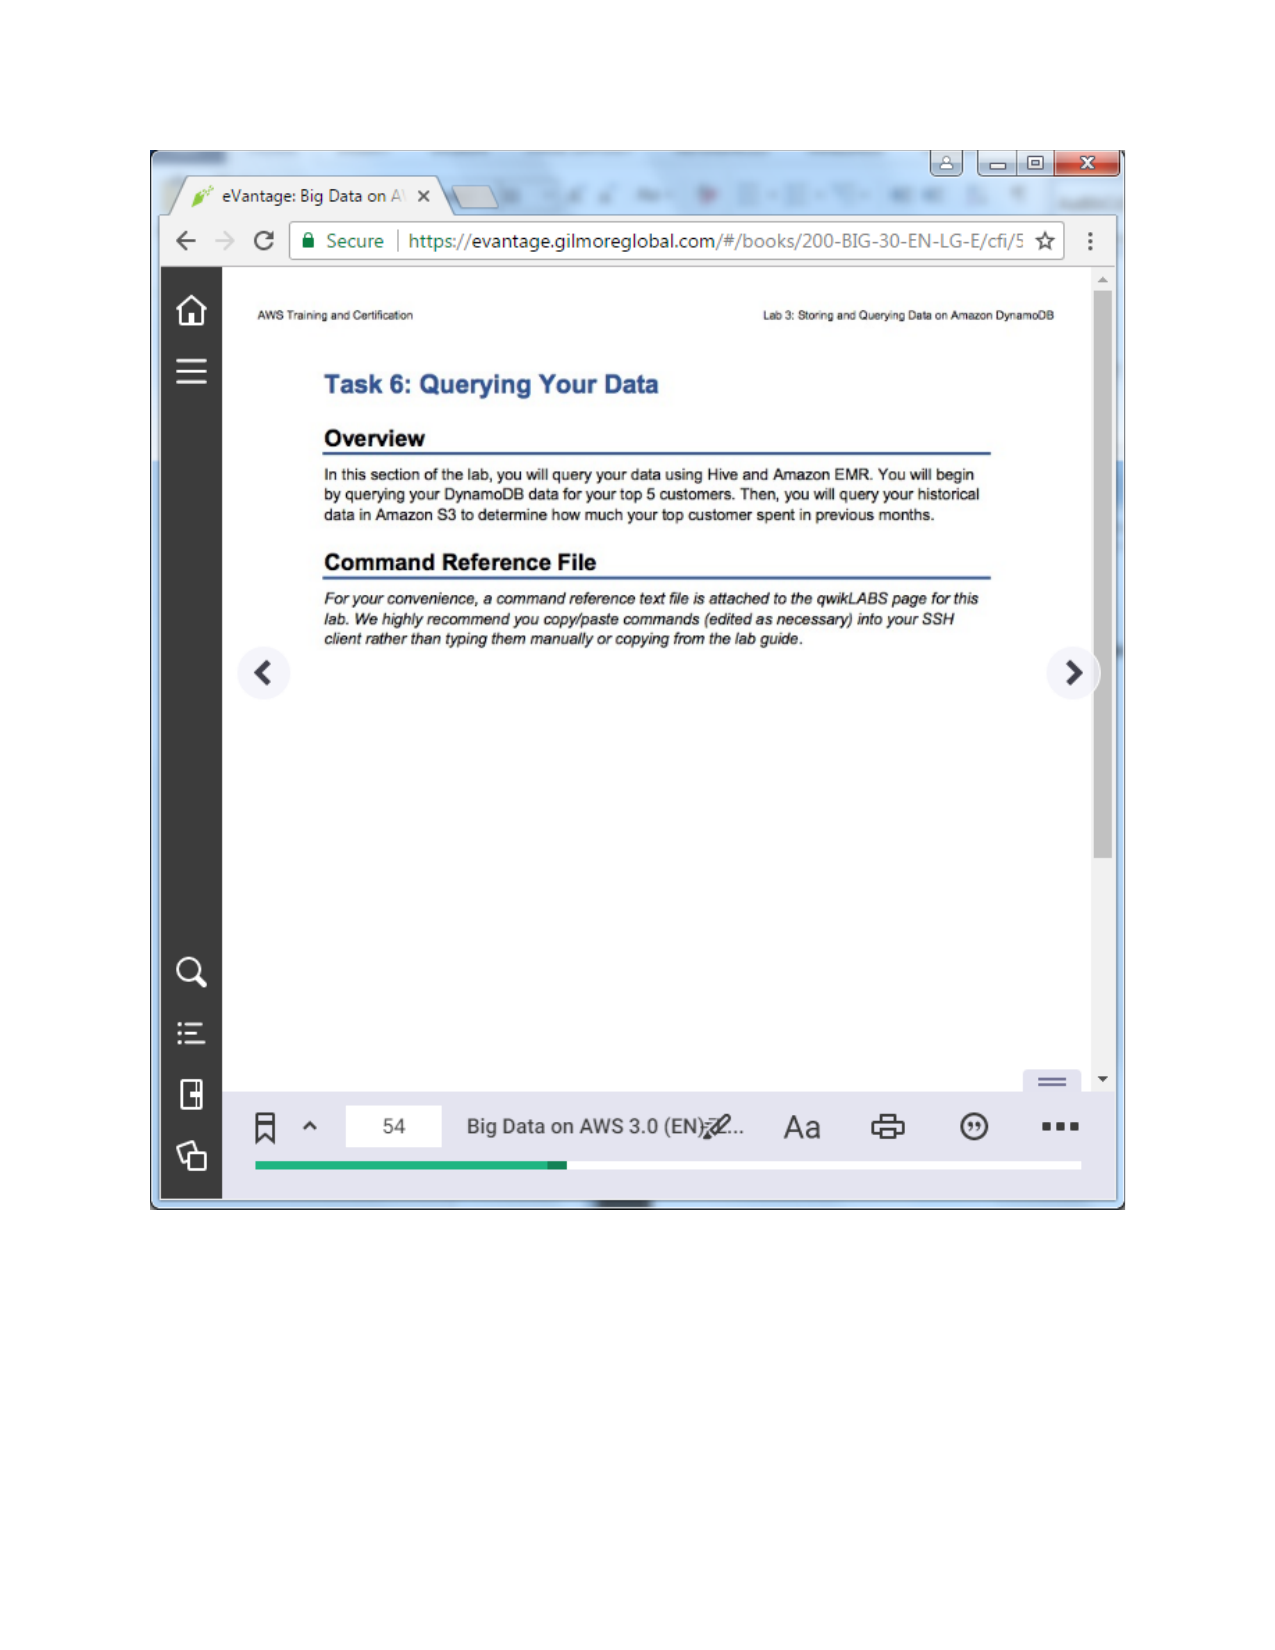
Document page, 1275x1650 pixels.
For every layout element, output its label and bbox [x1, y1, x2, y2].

picture [150, 150, 1125, 1210]
